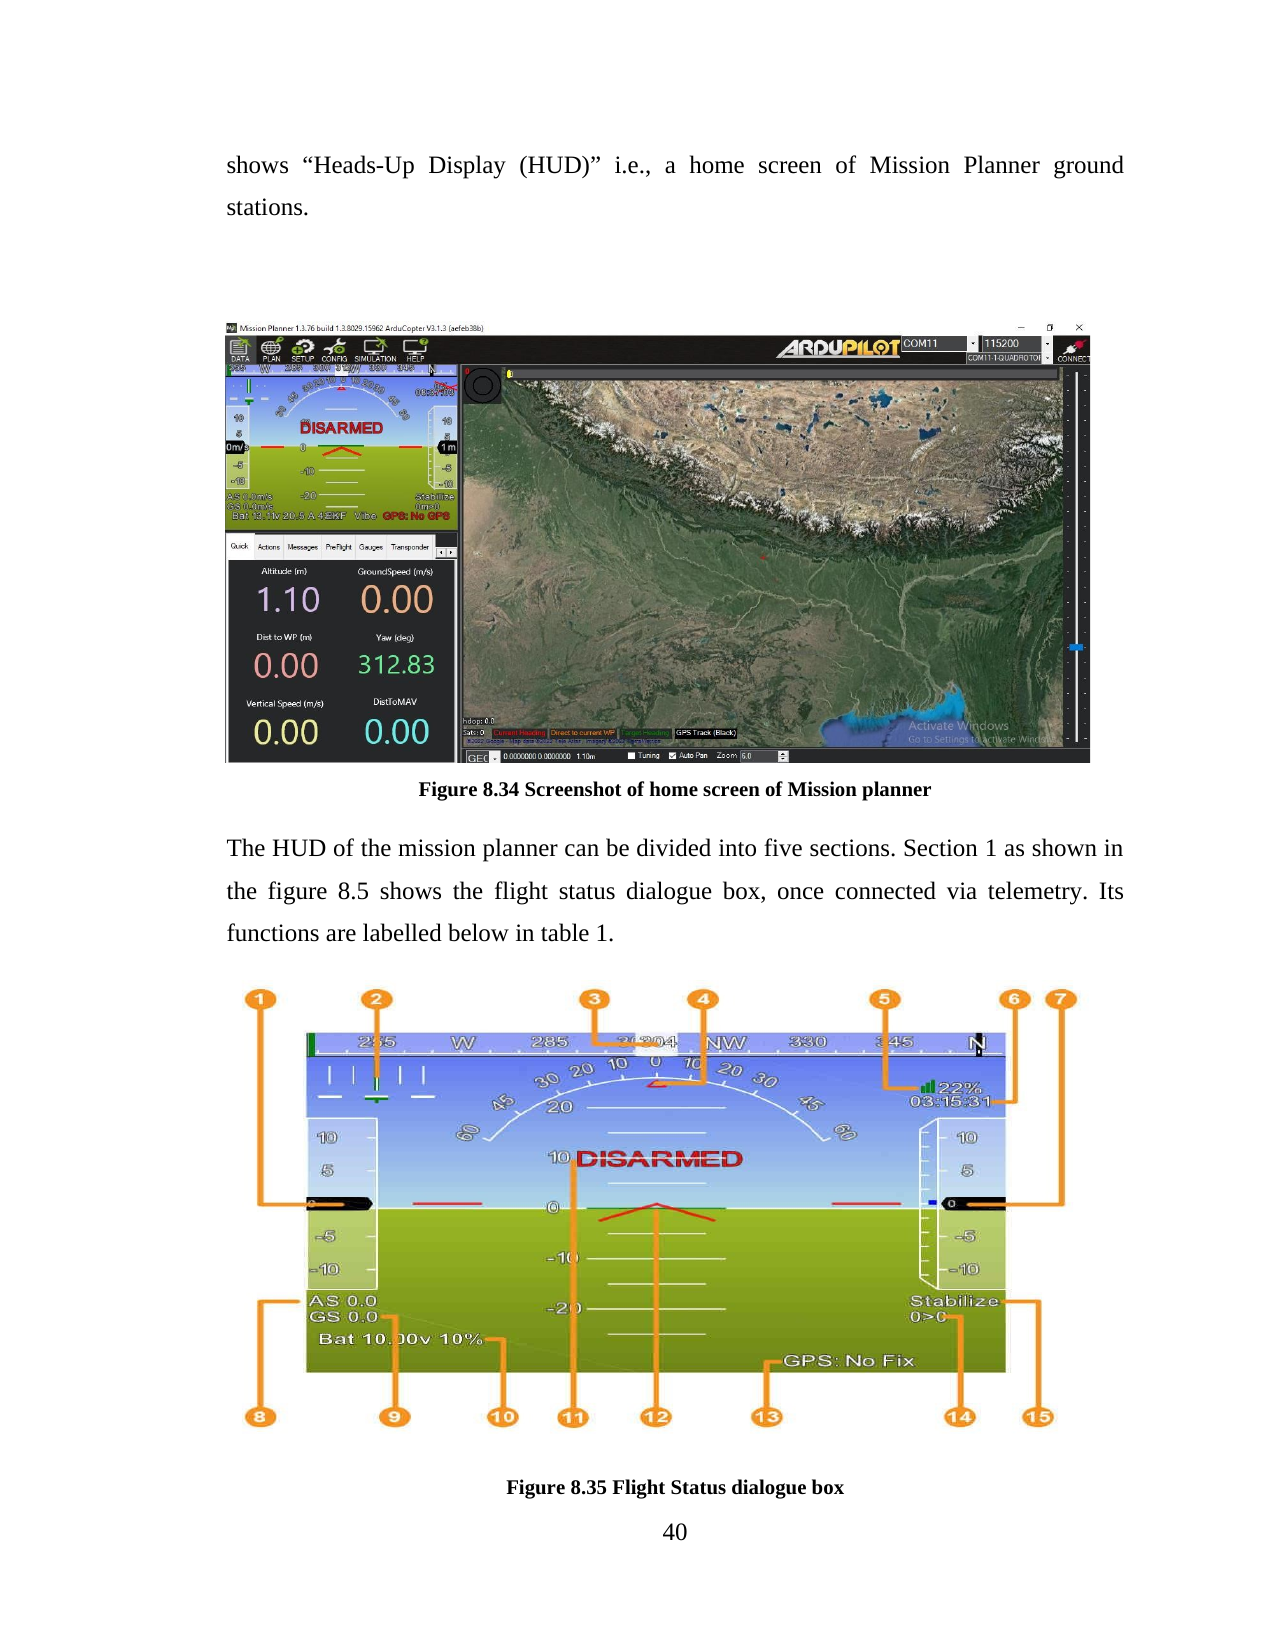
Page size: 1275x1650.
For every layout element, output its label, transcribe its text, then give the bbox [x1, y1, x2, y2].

picture [226, 980, 1092, 1442]
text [226, 150, 1125, 221]
picture [225, 321, 1091, 763]
text The HUD of the mission planner can be divided into five sections. Section 1 as shown in the figure 8.5 shows the flight status dialogue box, once connected via telemetry. Its functions are labelled below in table 1. [226, 833, 1125, 947]
